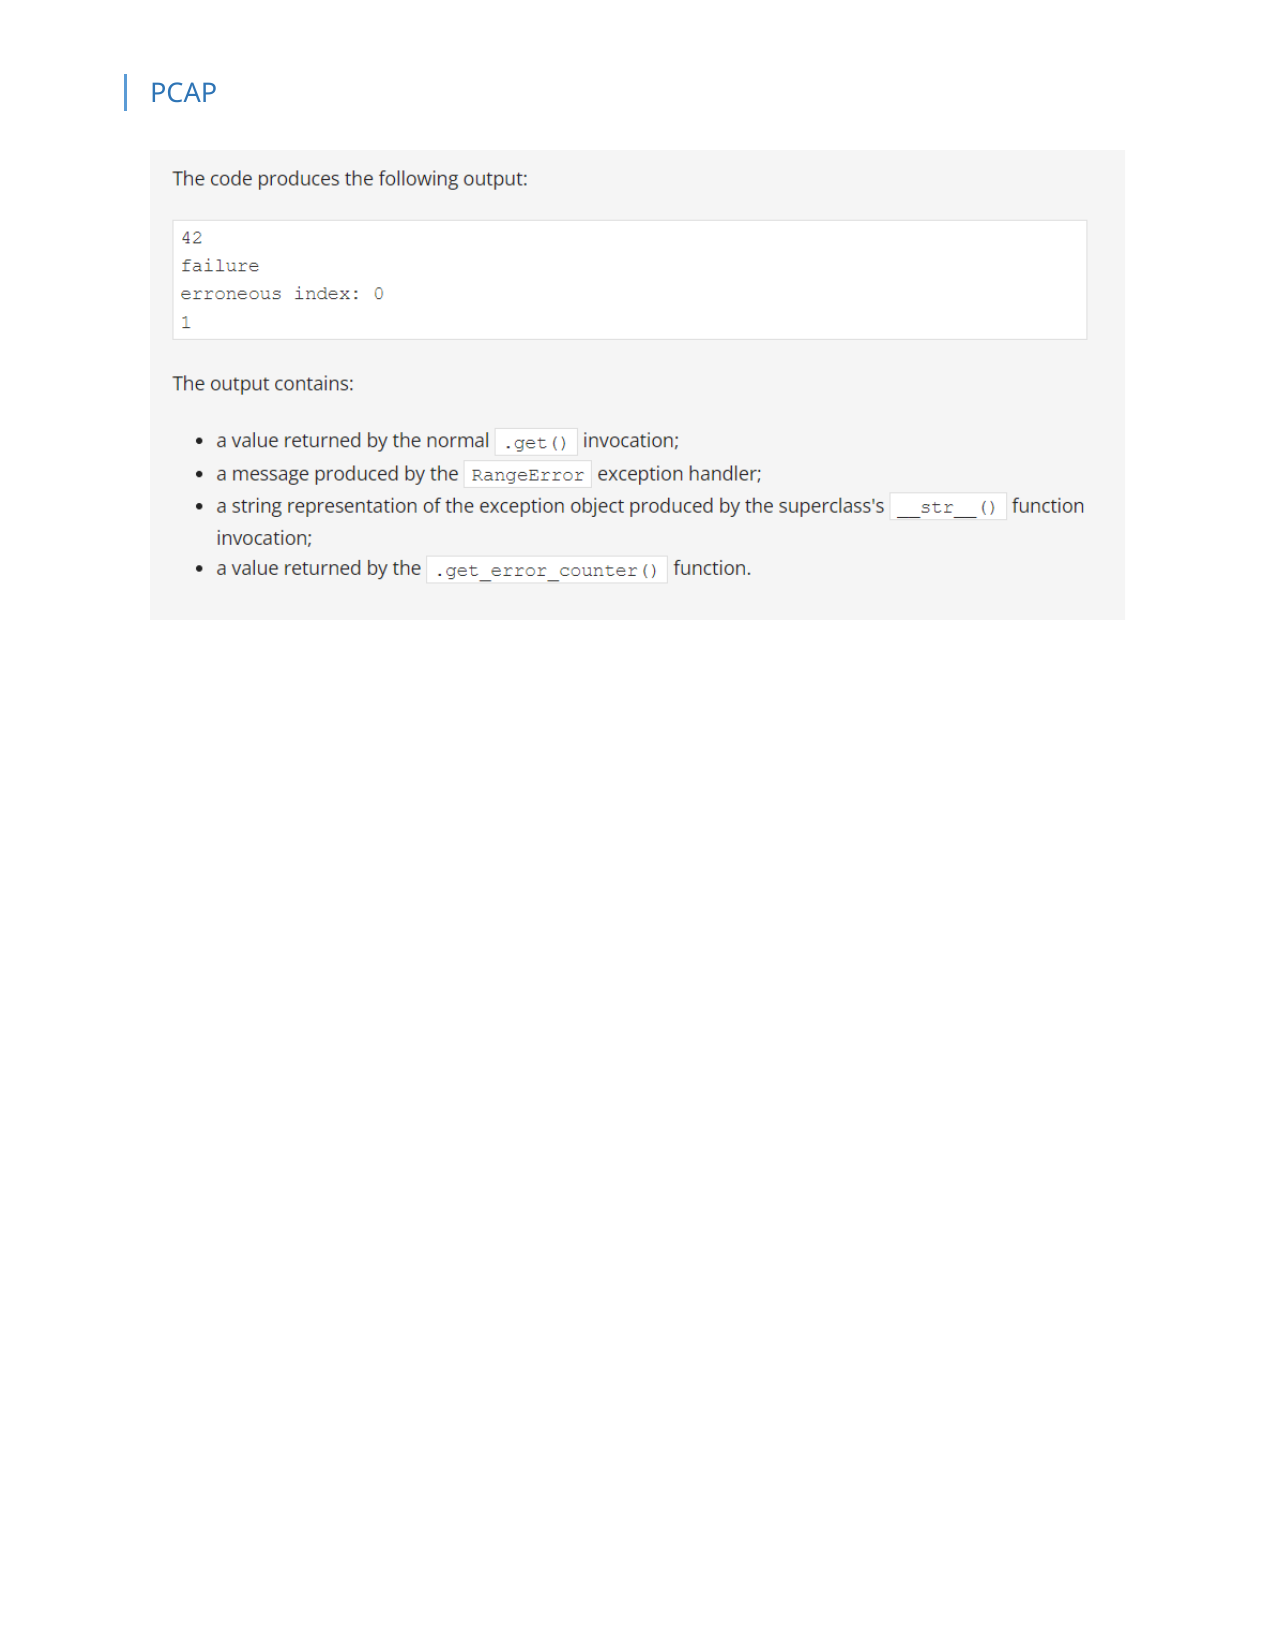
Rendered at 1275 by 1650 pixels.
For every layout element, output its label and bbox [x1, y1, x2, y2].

picture [150, 150, 1125, 620]
